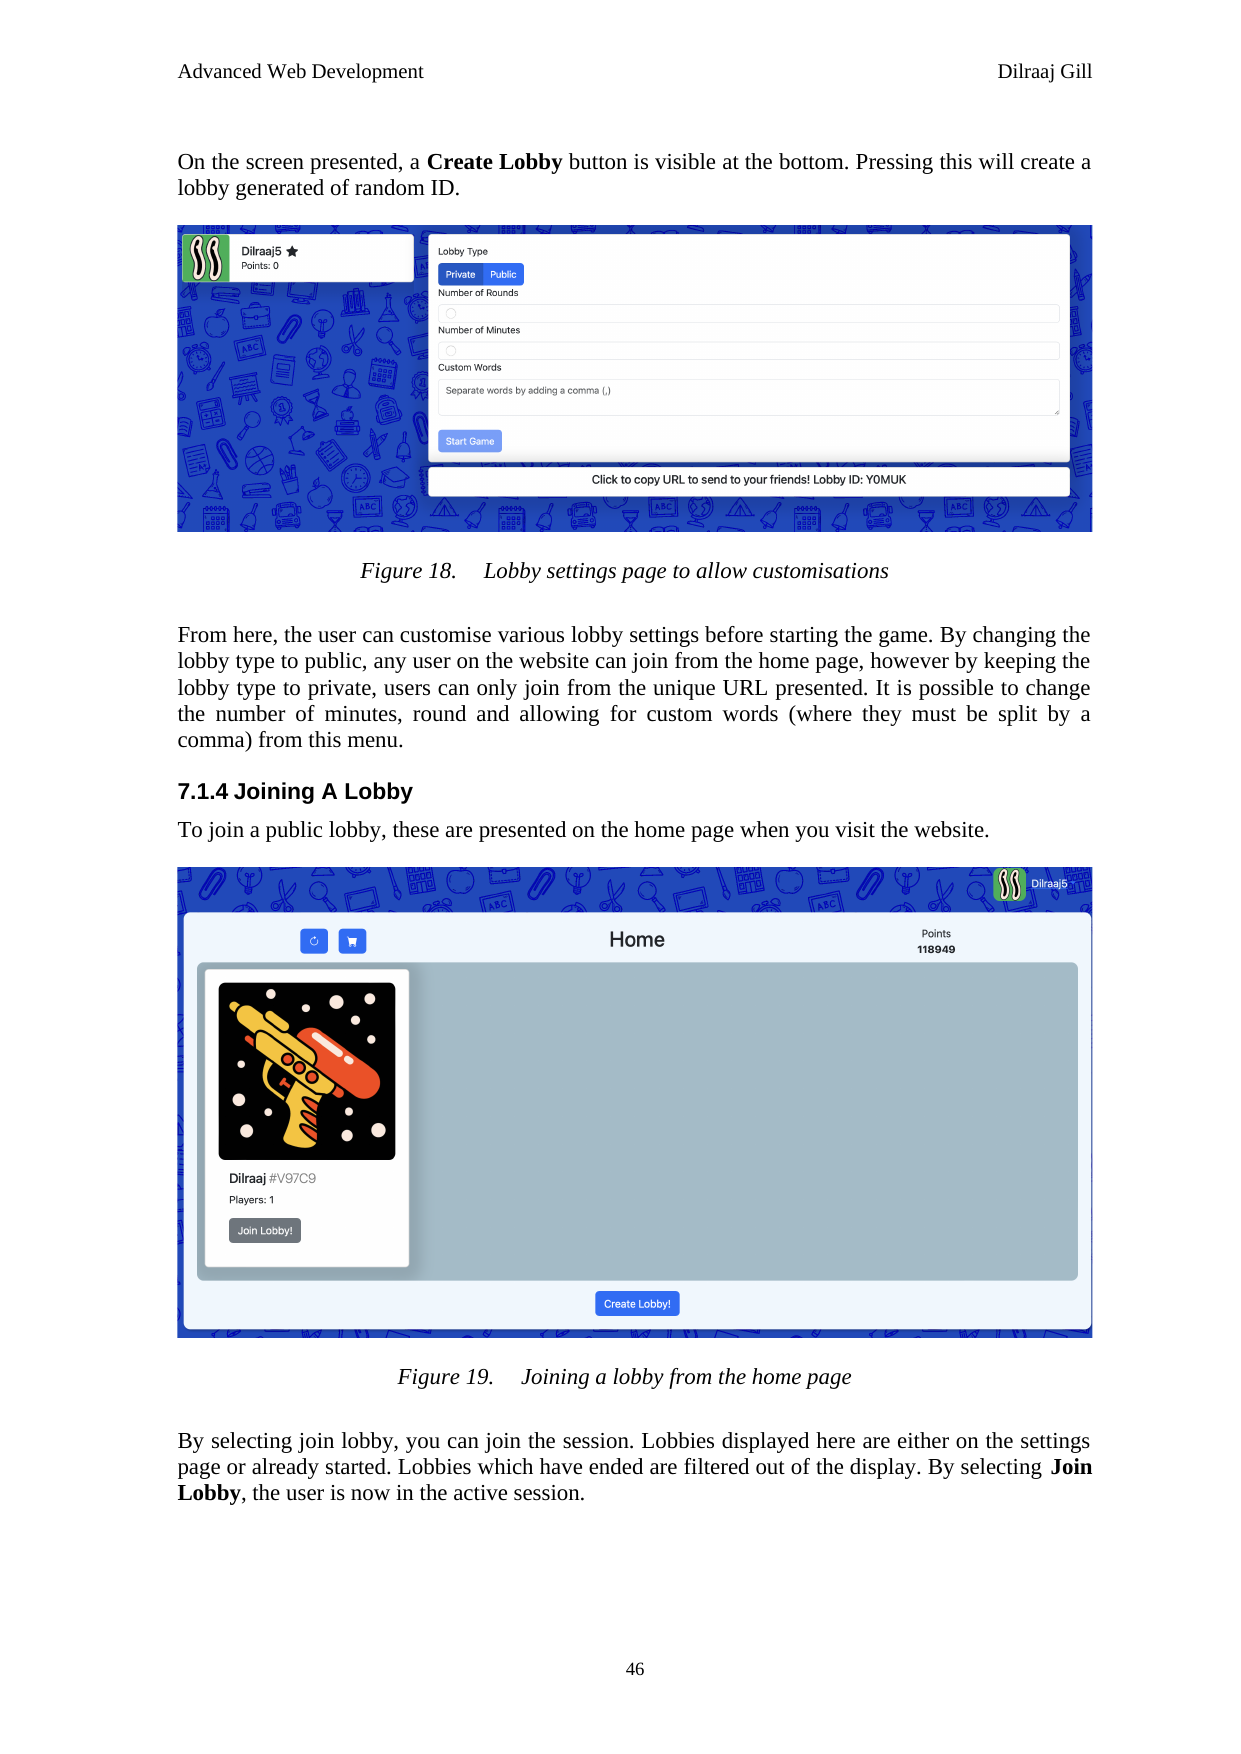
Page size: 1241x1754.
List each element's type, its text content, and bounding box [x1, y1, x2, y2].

text Lobby settings page to allow customisations [177, 557, 1092, 583]
text To join a public lobby, these are presented on the home page when you visit the website. [177, 817, 1092, 843]
picture [177, 867, 1093, 1338]
text On the screen presented, a Create Lobby button is visible at the bottom. Pressing this will create a lobby generated of random ID. [177, 148, 1092, 200]
subtitle Joining A Lobby [177, 778, 1092, 804]
picture [177, 225, 1093, 532]
text From here, the user can customise various lobby settings before starting the game. By changing the lobby type to public, any user on the website can join from the home page, however by keeping the lobby type to private, users can only join from the unique URL presented. It is possible to change the number of minutes, round and allowing for custom words (where they must be split by a comma) from this menu. [177, 621, 1092, 753]
text By selecting join lobby, you can join the session. Lobbies displayed here are either on the settings page or already started. Lobbies which have ended are filtered out of the display. By selecting Join Lobby, the user is now in the active session. [177, 1427, 1092, 1506]
text Joining a lobby from the home page [177, 1363, 1092, 1389]
